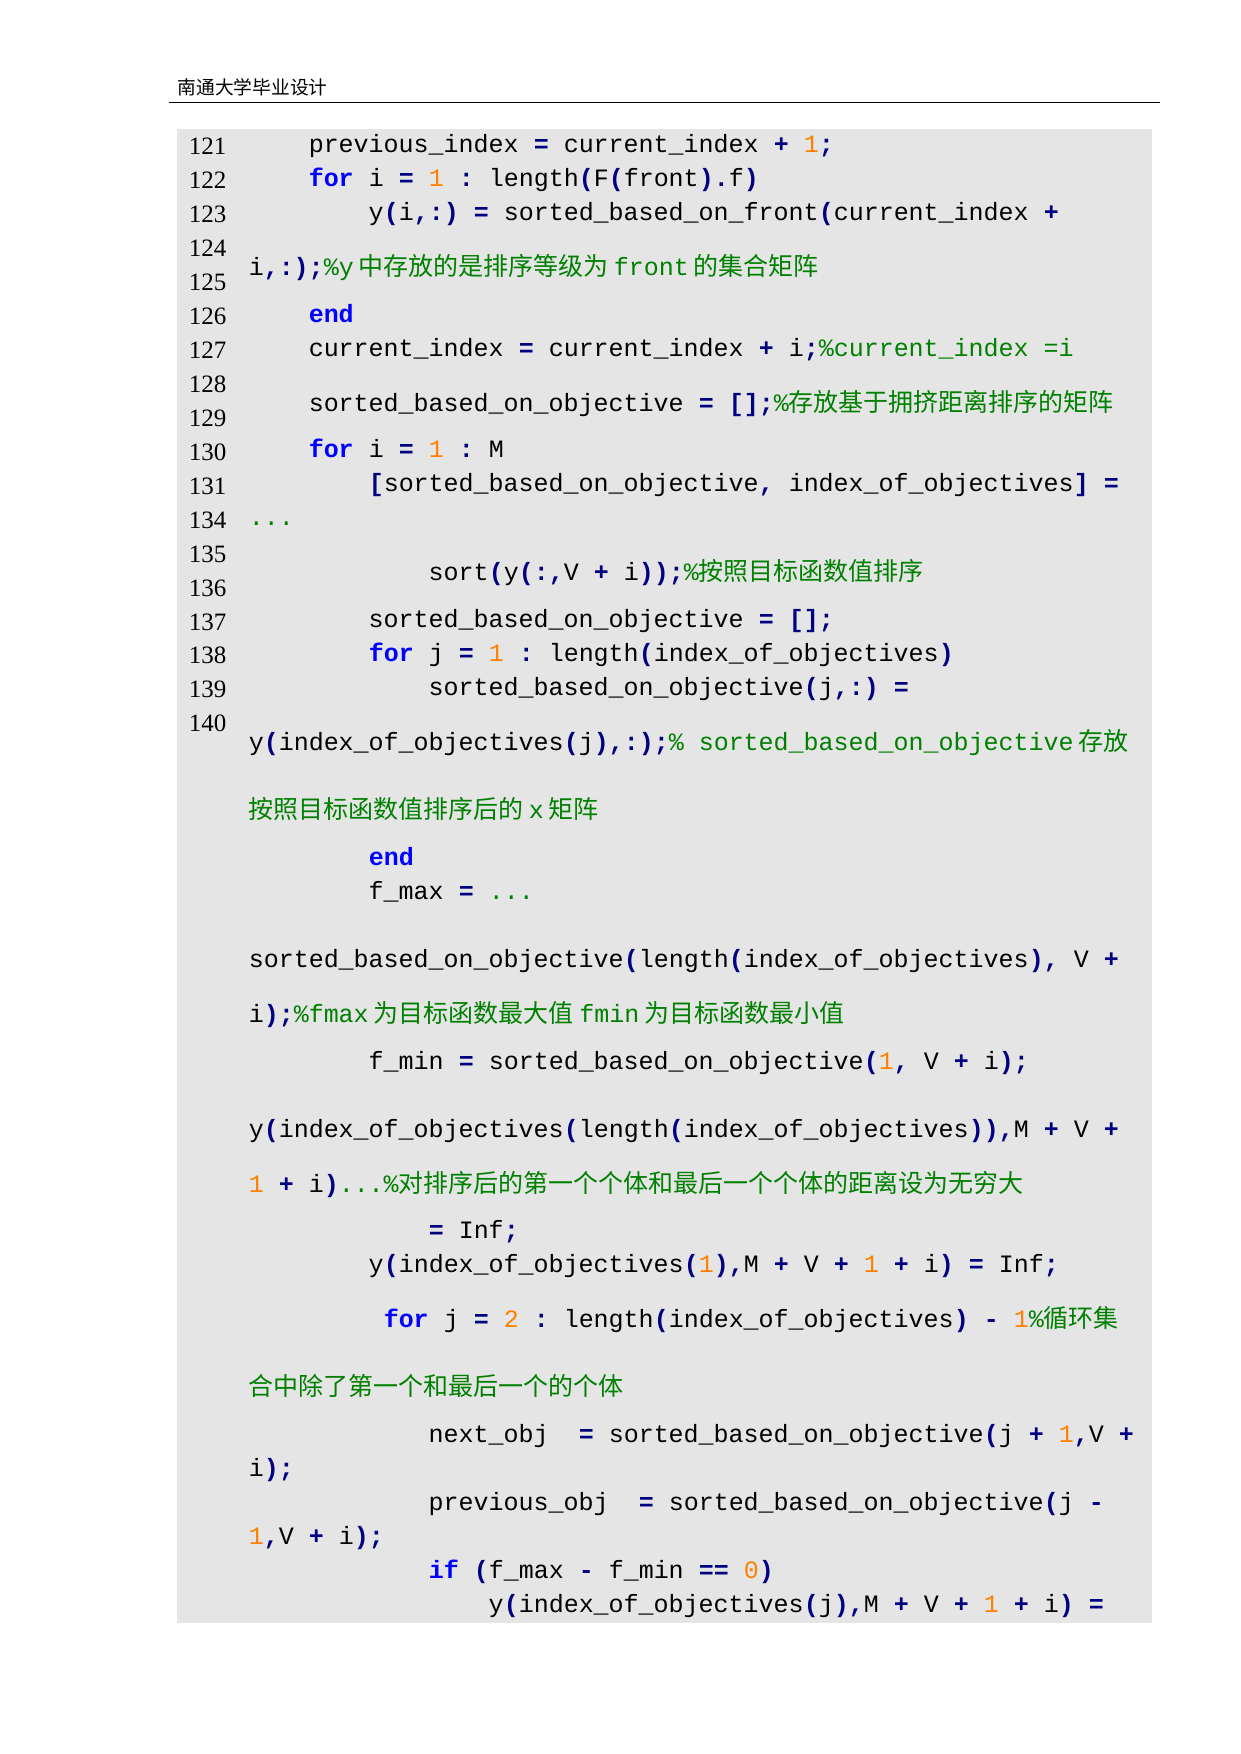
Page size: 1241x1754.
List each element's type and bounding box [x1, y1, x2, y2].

table_header [177, 129, 237, 1623]
table_header [237, 129, 1152, 1623]
